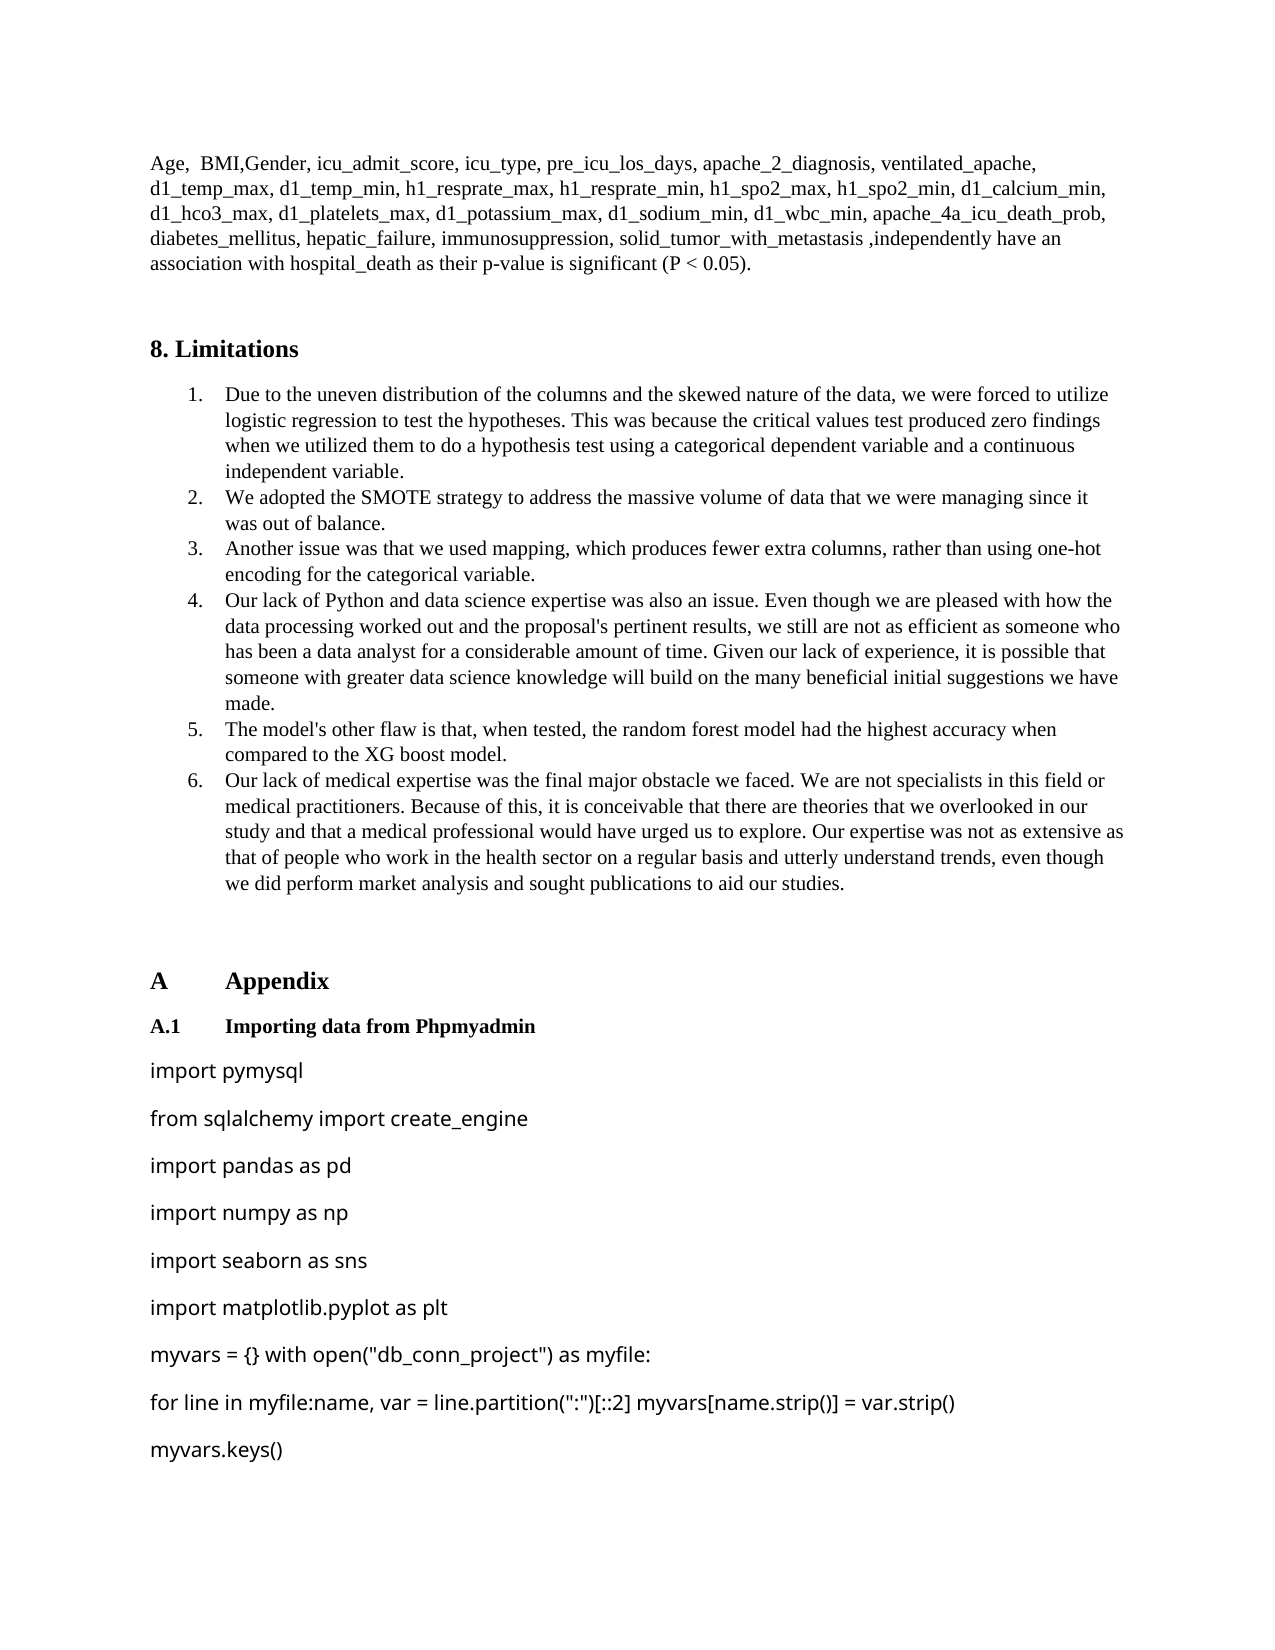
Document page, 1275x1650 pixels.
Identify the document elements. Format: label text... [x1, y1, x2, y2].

text A Appendix [150, 966, 1125, 995]
text for line in myfile:name, var = line.partition(":")[::2] myvars[name.strip()] = var.strip() [150, 1388, 1125, 1416]
text import pymysql [150, 1057, 1125, 1085]
list Another issue was that we used mapping, which produces fewer extra columns, rather than using one-hot encoding for the categorical variable. [187, 536, 1125, 586]
text import pandas as pd [150, 1151, 1125, 1180]
list Our lack of Python and data science expertise was also an issue. Even though we are pleased with how the data processing worked out and the proposal's pertinent results, we still are not as efficient as someone who has been a data analyst for a considerable amount of time. Given our lack of experience, it is possible that someone with greater data science knowledge will build on the many beneficial initial suggestions we have made. [187, 588, 1125, 715]
list We adopted the SMOTE strategy to address the massive volume of data that we were managing since it was out of balance. [187, 485, 1125, 535]
list Our lack of medical expertise was the final major obstacle we faced. We are not specialists in this field or medical practitioners. Because of this, it is conceivable that there are theories that we overlooked in our study and that a medical professional would have urged us to explore. Our expertise was not as extensive as that of people who work in the health sector on a regular basis and utterly understand trends, even though we did perform market analysis and sought publications to aid our studies. [187, 768, 1125, 895]
text import matplotlib.pyplot as plt [150, 1293, 1125, 1322]
text Age, BMI,Gender, icu_admit_score, icu_type, pre_icu_los_days, apache_2_diagnosis, ventilated_apache, d1_temp_max, d1_temp_min, h1_resprate_max, h1_resprate_min, h1_spo2_max, h1_spo2_min, d1_calcium_min, d1_hco3_max, d1_platelets_max, d1_potassium_max, d1_sodium_min, d1_wbc_min, apache_4a_icu_death_prob, diabetes_mellitus, hepatic_failure, immunosuppression, solid_tumor_with_metastasis ,independently have an association with hospital_death as their p-value is significant (P < 0.05). [150, 150, 1125, 275]
text myvars = {} with open("db_conn_project") as myfile: [150, 1340, 1125, 1369]
text from sqlalchemy import create_engine [150, 1104, 1125, 1132]
text import numpy as np [150, 1198, 1125, 1227]
list Due to the uneven distribution of the columns and the skewed nature of the data, we were forced to utilize logistic regression to test the hypotheses. This was because the critical values test produced zero findings when we utilized them to do a hypothesis test using a categorical dependent variable and a continuous independent variable. [187, 382, 1125, 483]
text A.1 Importing data from Phpmyadmin [150, 1014, 1125, 1038]
text myvars.keys() [150, 1435, 1125, 1463]
text import seaborn as sns [150, 1246, 1125, 1274]
text 8. Limitations [150, 334, 1125, 363]
list The model's other flaw is that, when tested, the random forest model had the highest accuracy when compared to the XG boost model. [187, 716, 1125, 766]
